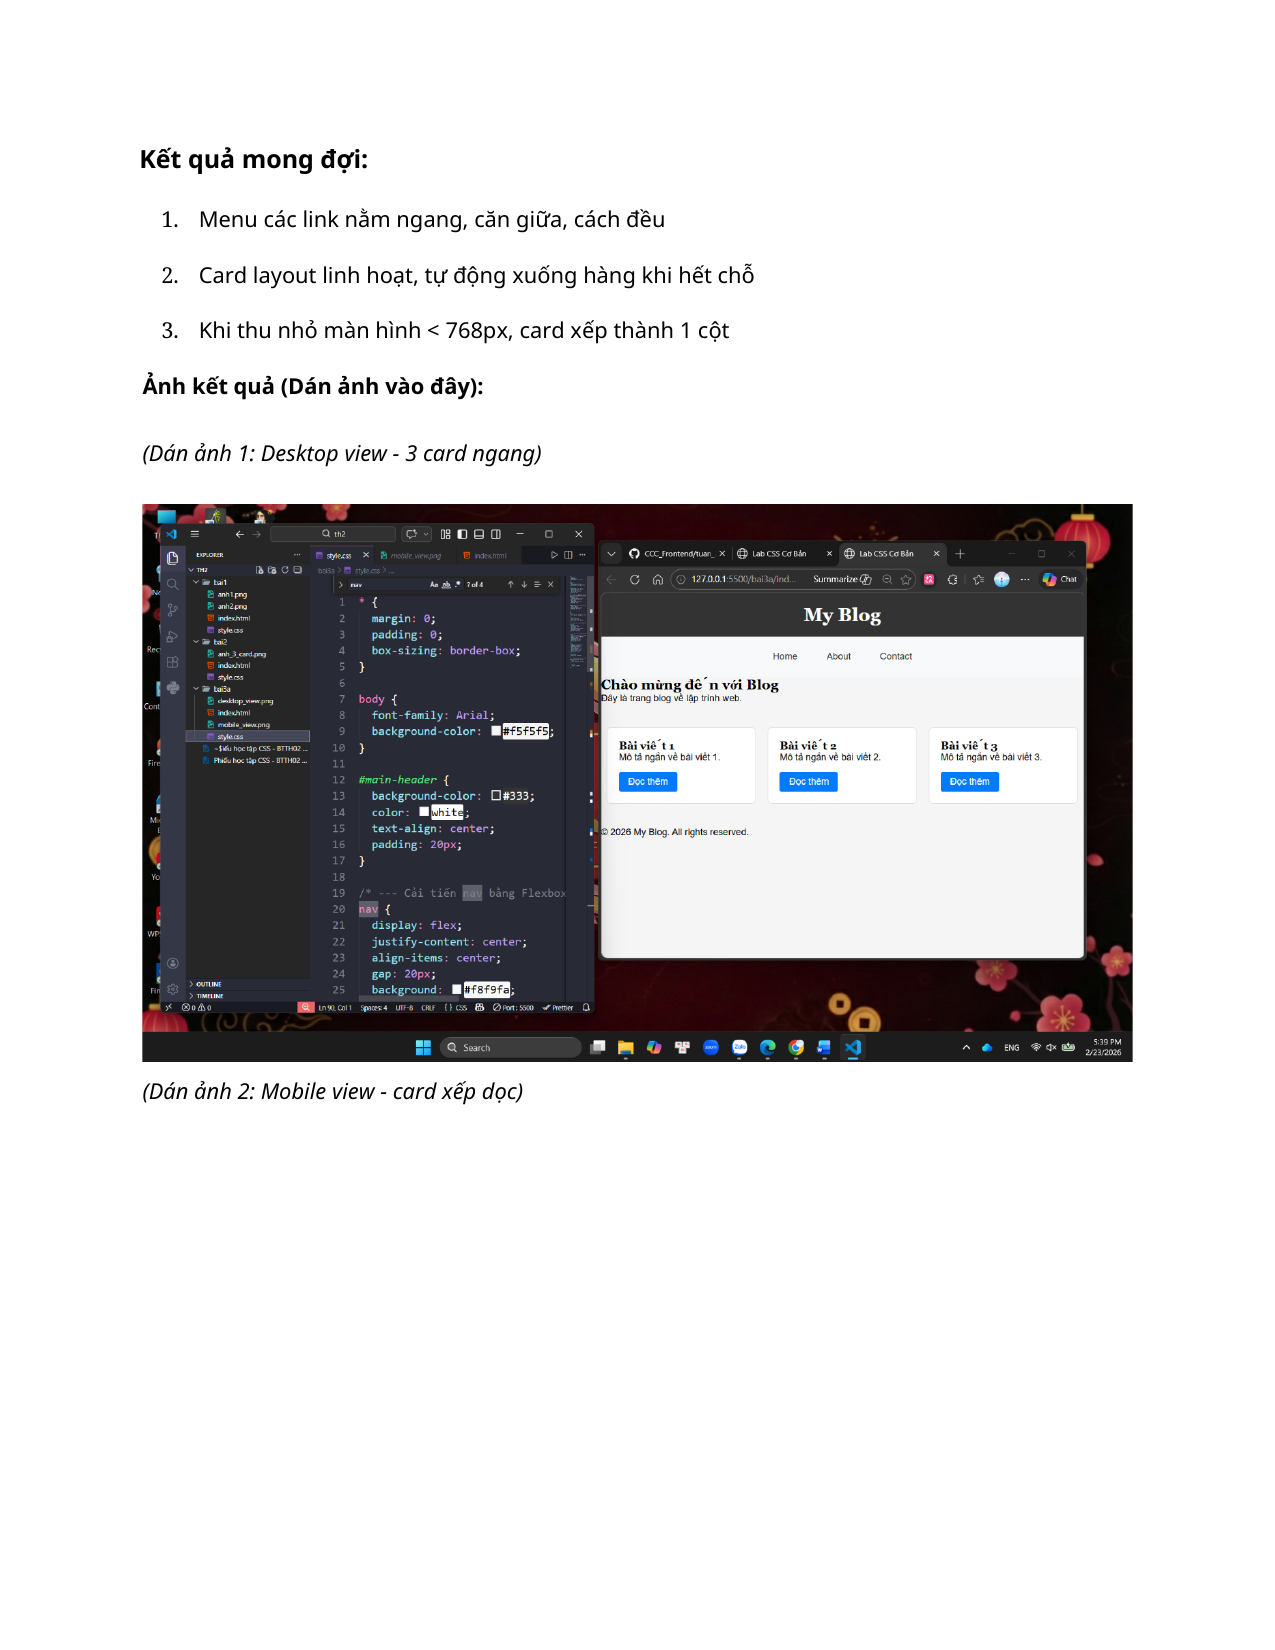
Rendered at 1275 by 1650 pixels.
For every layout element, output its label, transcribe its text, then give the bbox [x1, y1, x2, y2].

text Ảnh kết quả (Dán ảnh vào đây): [142, 371, 1133, 401]
list Khi thu nhỏ màn hình < 768px, card xếp thành 1 cột [161, 315, 1133, 345]
picture [142, 504, 1133, 1062]
text (Dán ảnh 2: Mobile view - card xếp dọc) [142, 1062, 1133, 1106]
text (Dán ảnh 1: Desktop view - 3 card ngang) [142, 438, 1133, 467]
list Card layout linh hoạt, tự động xuống hàng khi hết chỗ [161, 260, 1133, 289]
list Menu các link nằm ngang, căn giữa, cách đều [161, 204, 1133, 234]
text Kết quả mong đợi: [139, 142, 1133, 176]
